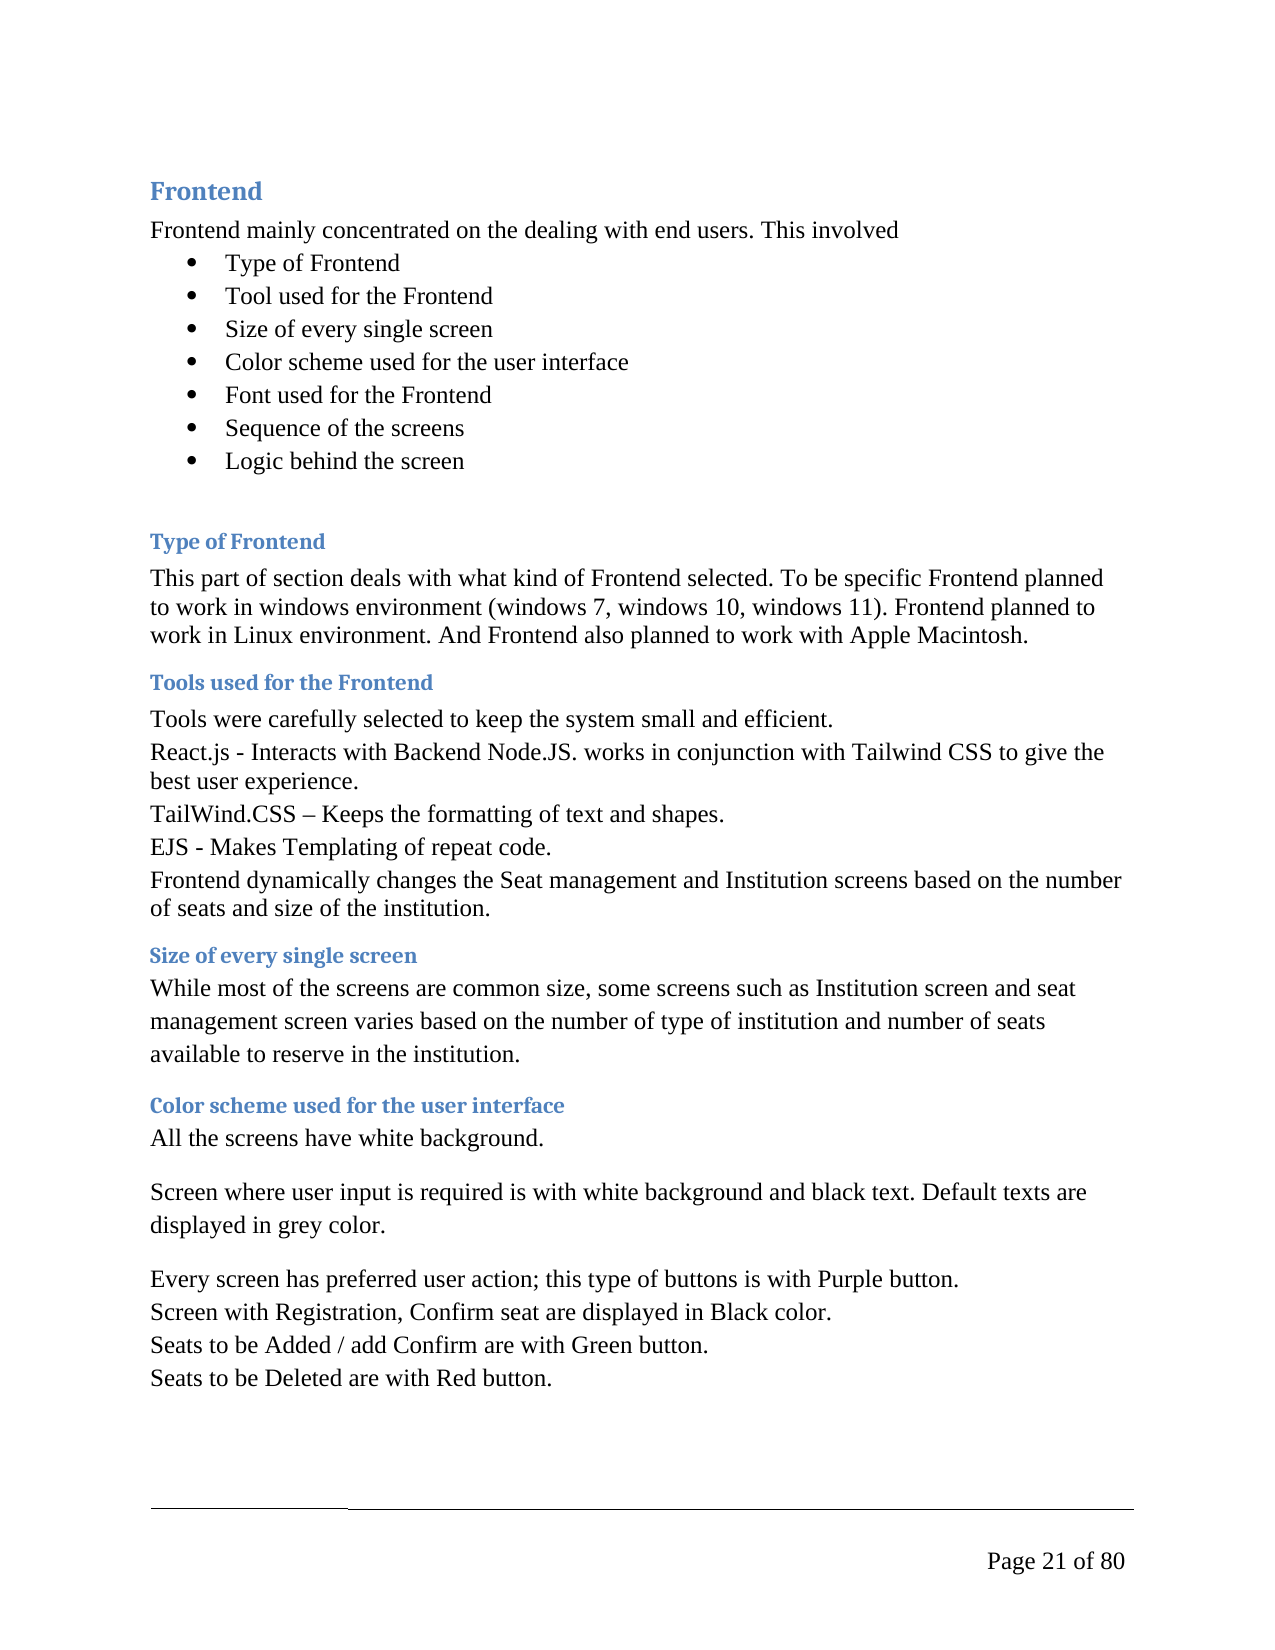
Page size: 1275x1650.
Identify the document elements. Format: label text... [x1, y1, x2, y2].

subtitle Type of Frontend [150, 528, 1125, 555]
text TailWind.CSS – Keeps the formatting of text and shapes. [150, 799, 1125, 828]
subtitle Frontend [150, 176, 1125, 207]
text EJS - Makes Templating of repeat code. [150, 832, 1125, 861]
text This part of section deals with what kind of Frontend selected. To be specific Frontend planned to work in windows environment (windows 7, windows 10, windows 11). Frontend planned to work in Linux environment. And Frontend also planned to work with Apple Macintosh. [150, 563, 1125, 649]
list Color scheme used for the user interface [187, 347, 1125, 376]
text Every screen has preferred user action; this type of buttons is with Purple button. [150, 1264, 1125, 1293]
text All the screens have white background. [150, 1123, 1125, 1152]
list Size of every single screen [187, 314, 1125, 343]
text Frontend mainly concentrated on the dealing with end users. This involved [150, 216, 1125, 244]
text Tools were carefully selected to keep the system small and efficient. [150, 704, 1125, 733]
subtitle Color scheme used for the user interface [150, 1093, 1125, 1119]
subtitle Tools used for the Frontend [150, 670, 1125, 696]
subtitle Size of every single screen [150, 943, 1125, 969]
text Frontend dynamically changes the Seat management and Institution screens based on the number of seats and size of the institution. [150, 865, 1125, 922]
text React.js - Interacts with Backend Node.JS. works in conjunction with Tailwind CSS to give the best user experience. [150, 737, 1125, 795]
list Font used for the Frontend [187, 380, 1125, 409]
list Type of Frontend [187, 248, 1125, 277]
text Screen where user input is required is with white background and black text. Default texts are displayed in grey color. [150, 1177, 1125, 1239]
text Screen with Registration, Confirm seat are displayed in Black color. [150, 1297, 1125, 1326]
text Seats to be Added / add Confirm are with Green button. [150, 1330, 1125, 1359]
text While most of the screens are common size, some screens such as Institution screen and seat management screen varies based on the number of type of institution and number of seats available to reserve in the institution. [150, 973, 1125, 1068]
list Logic behind the screen [187, 446, 1125, 475]
list Sequence of the screens [187, 413, 1125, 442]
list Tool used for the Frontend [187, 281, 1125, 310]
text Seats to be Deleted are with Red button. [150, 1363, 1125, 1392]
